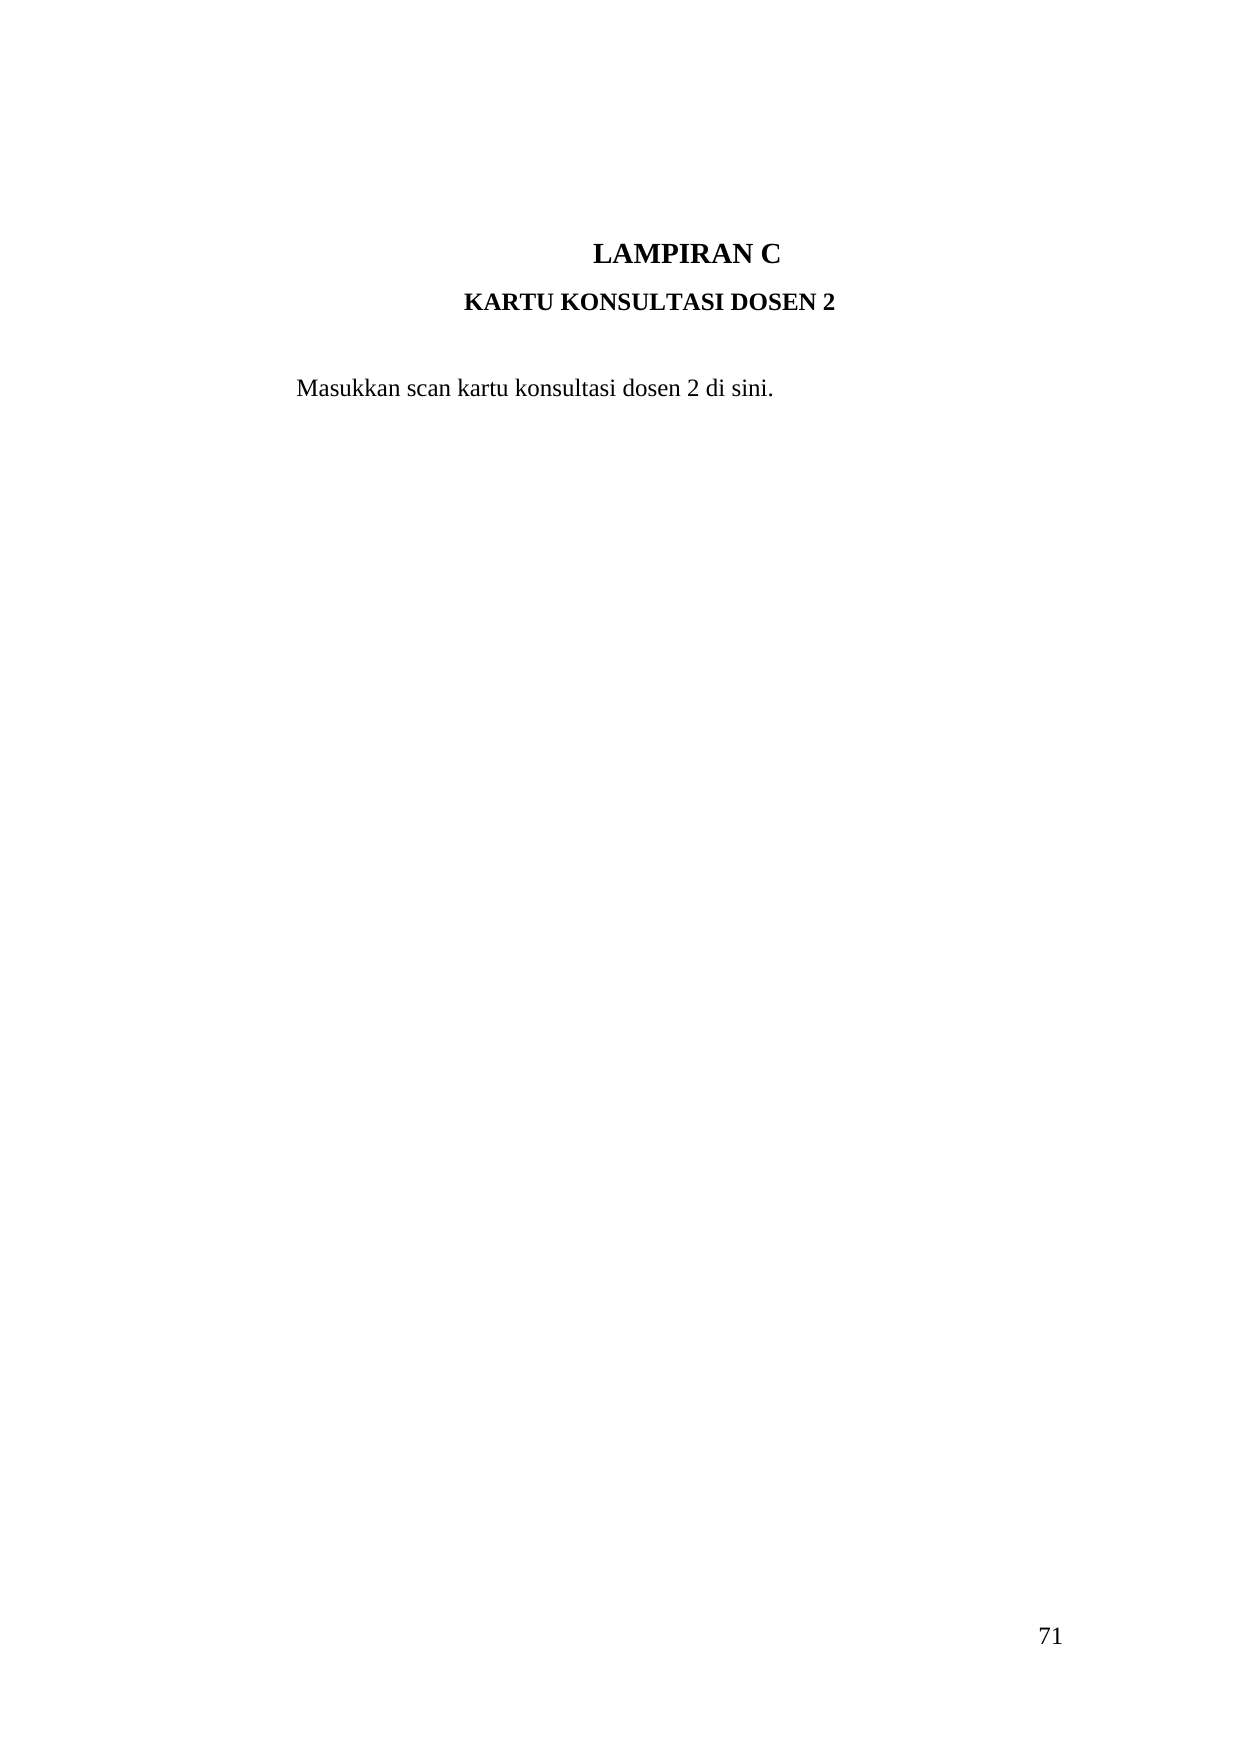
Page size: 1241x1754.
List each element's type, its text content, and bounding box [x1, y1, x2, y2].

text KARTU KONSULTASI DOSEN 2 [236, 287, 1063, 315]
text Masukkan scan kartu konsultasi dosen 2 di sini. [236, 373, 1063, 402]
subtitle LAMPIRAN C [311, 236, 1063, 270]
